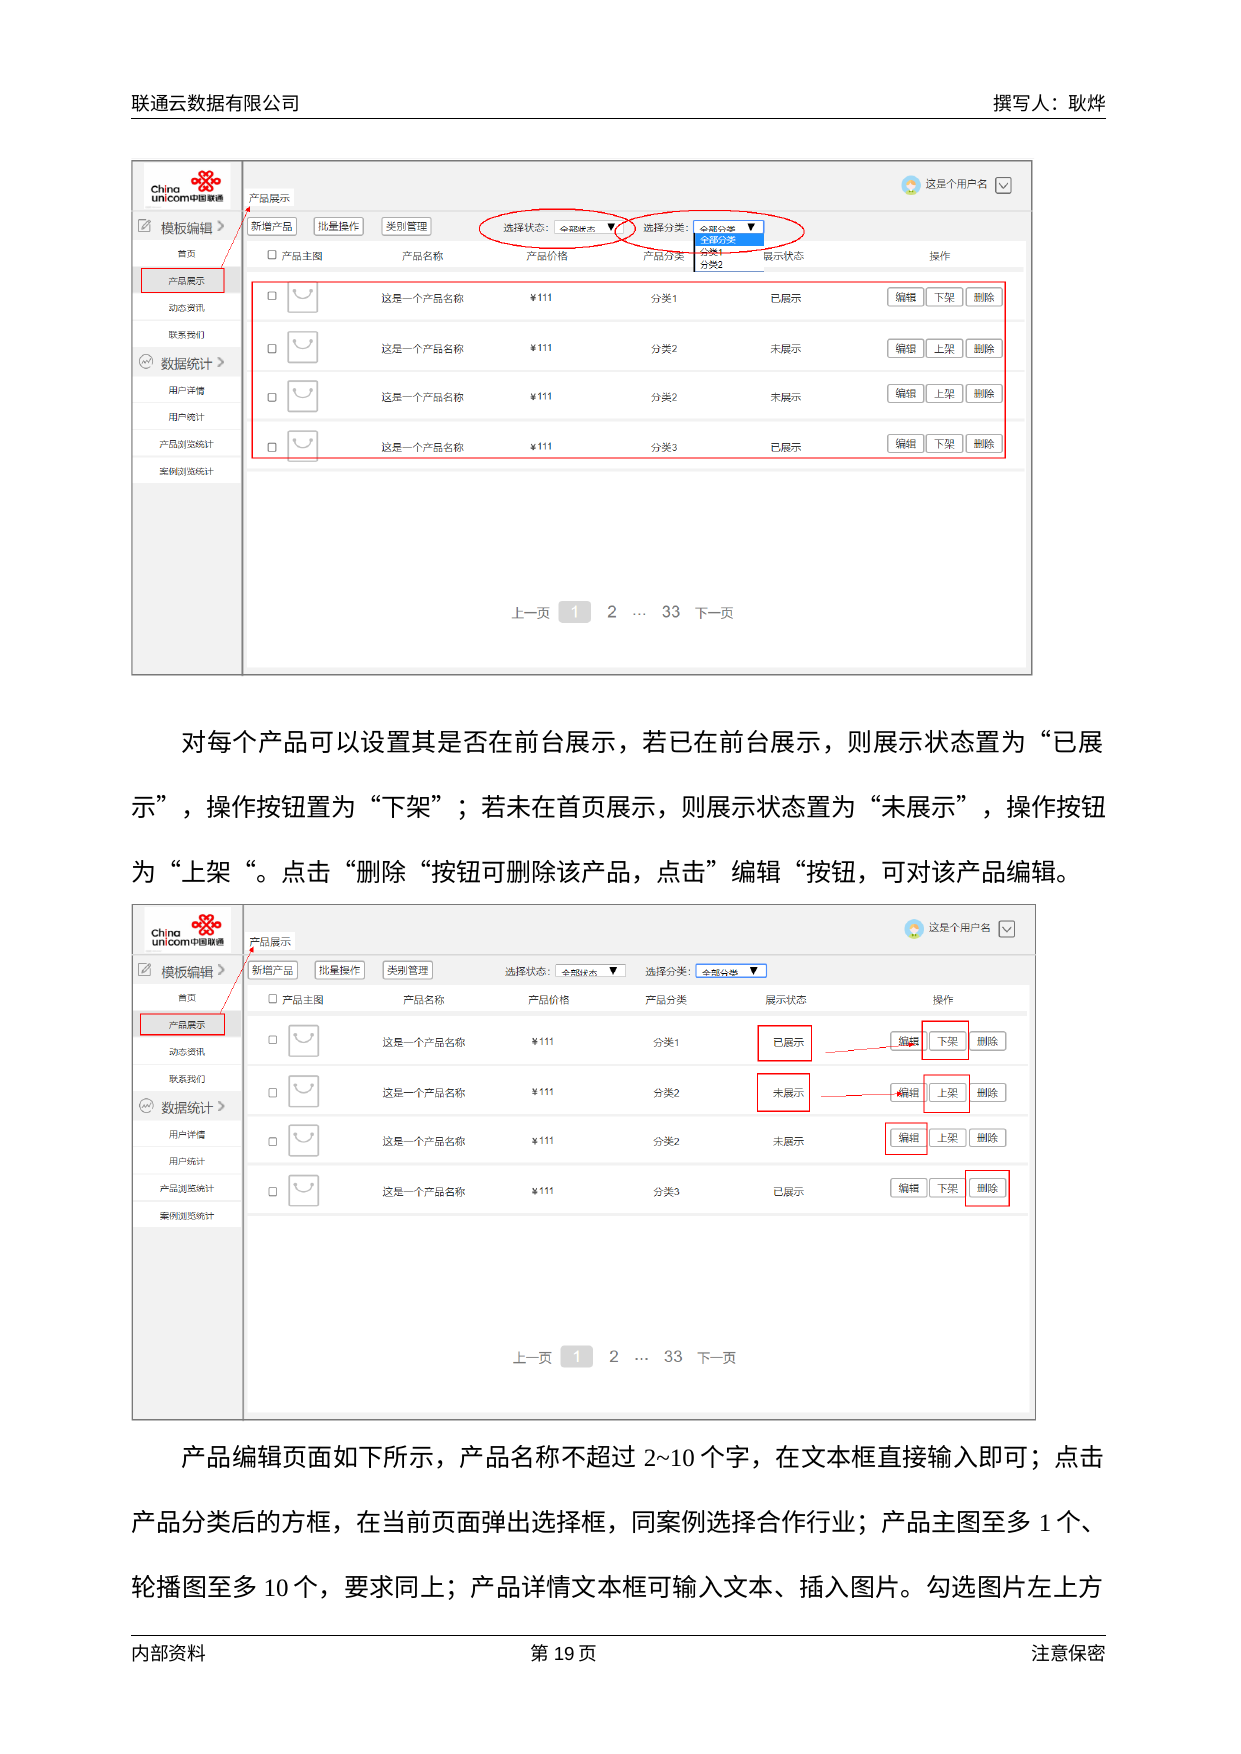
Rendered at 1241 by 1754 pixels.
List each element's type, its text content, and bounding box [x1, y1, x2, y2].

picture [131, 903, 1038, 1423]
picture [131, 155, 1035, 678]
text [131, 1423, 1106, 1618]
text 对每个产品可以设置其是否在前台展示，若已在前台展示，则展示状态置为“已展示”，操作按钮置为“下架”；若未在首页展示，则展示状态置为“未展示”，操作按钮为“上架“。点击“删除“按钮可删除该产品，点击”编辑“按钮，可对该产品编辑。 [131, 708, 1106, 903]
